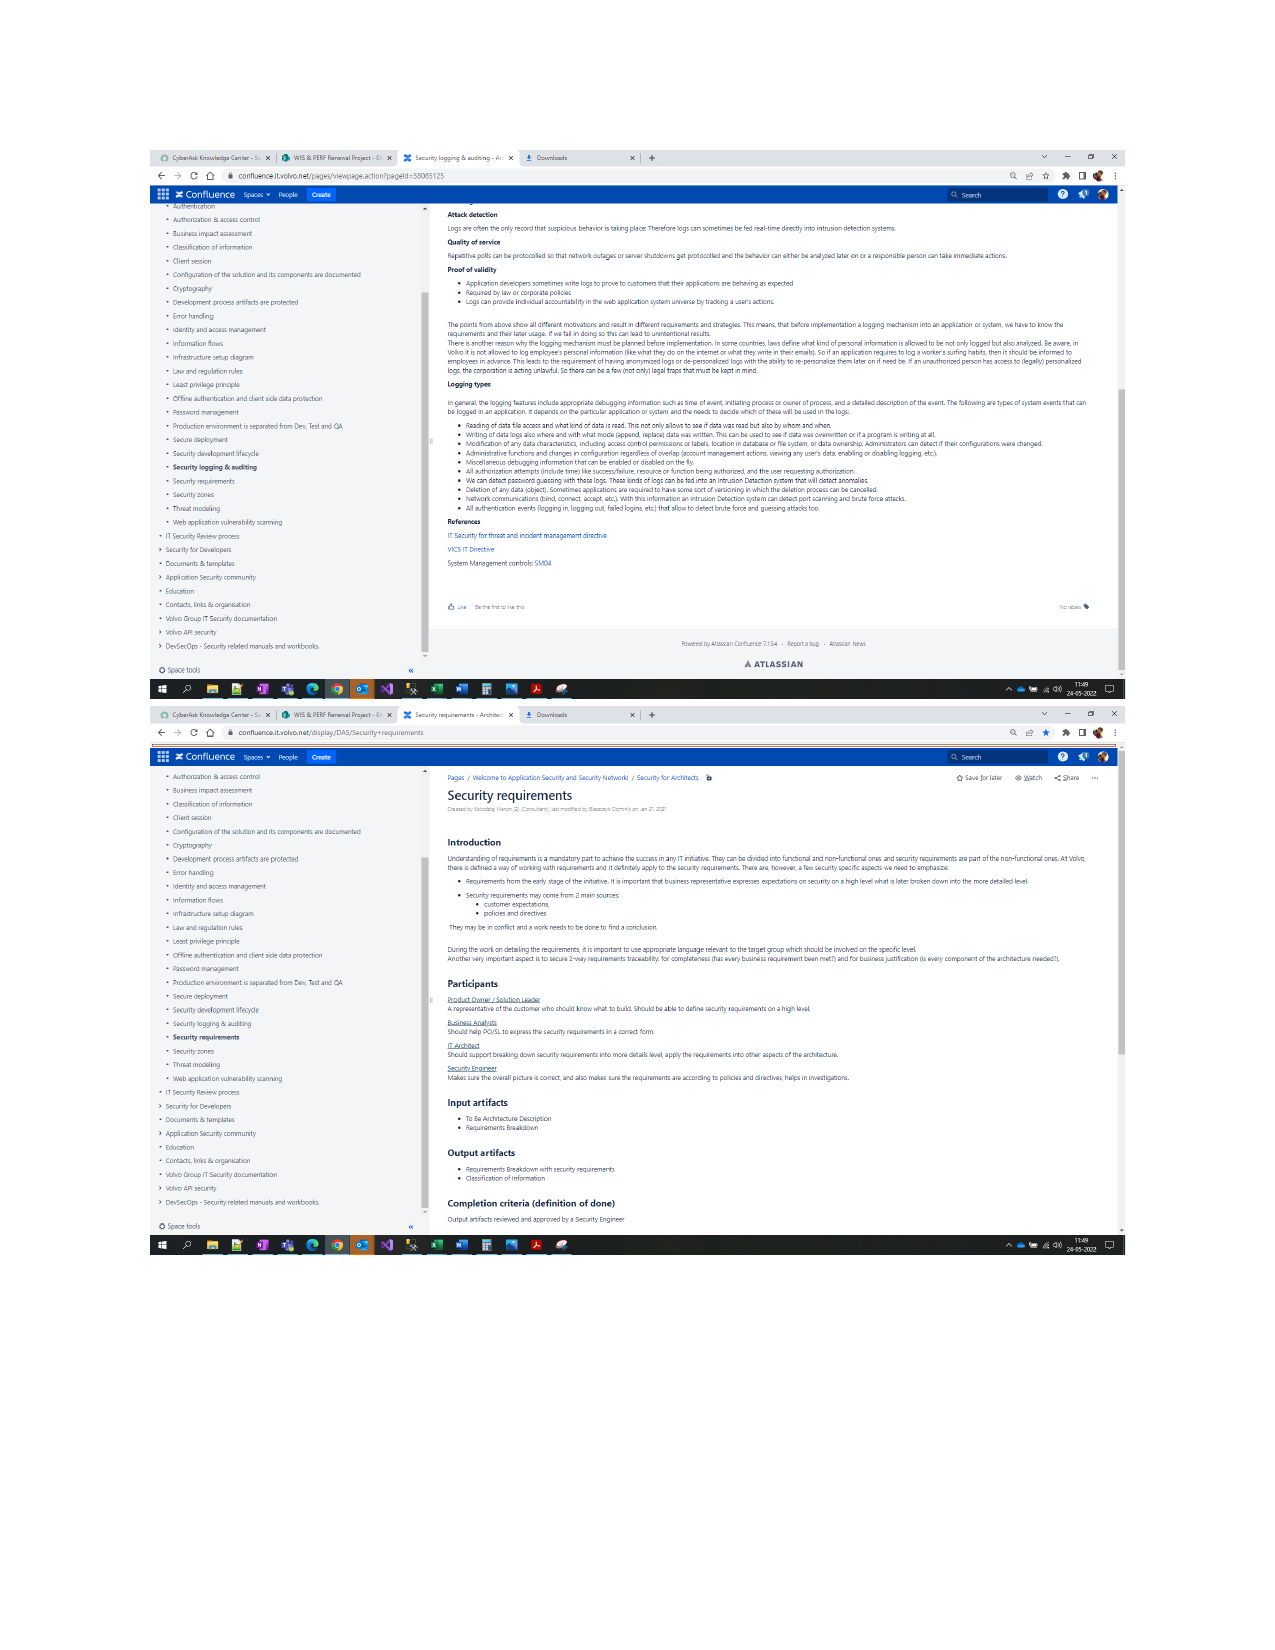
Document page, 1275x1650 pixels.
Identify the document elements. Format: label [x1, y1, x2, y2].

picture [150, 706, 1125, 1255]
picture [150, 150, 1125, 699]
